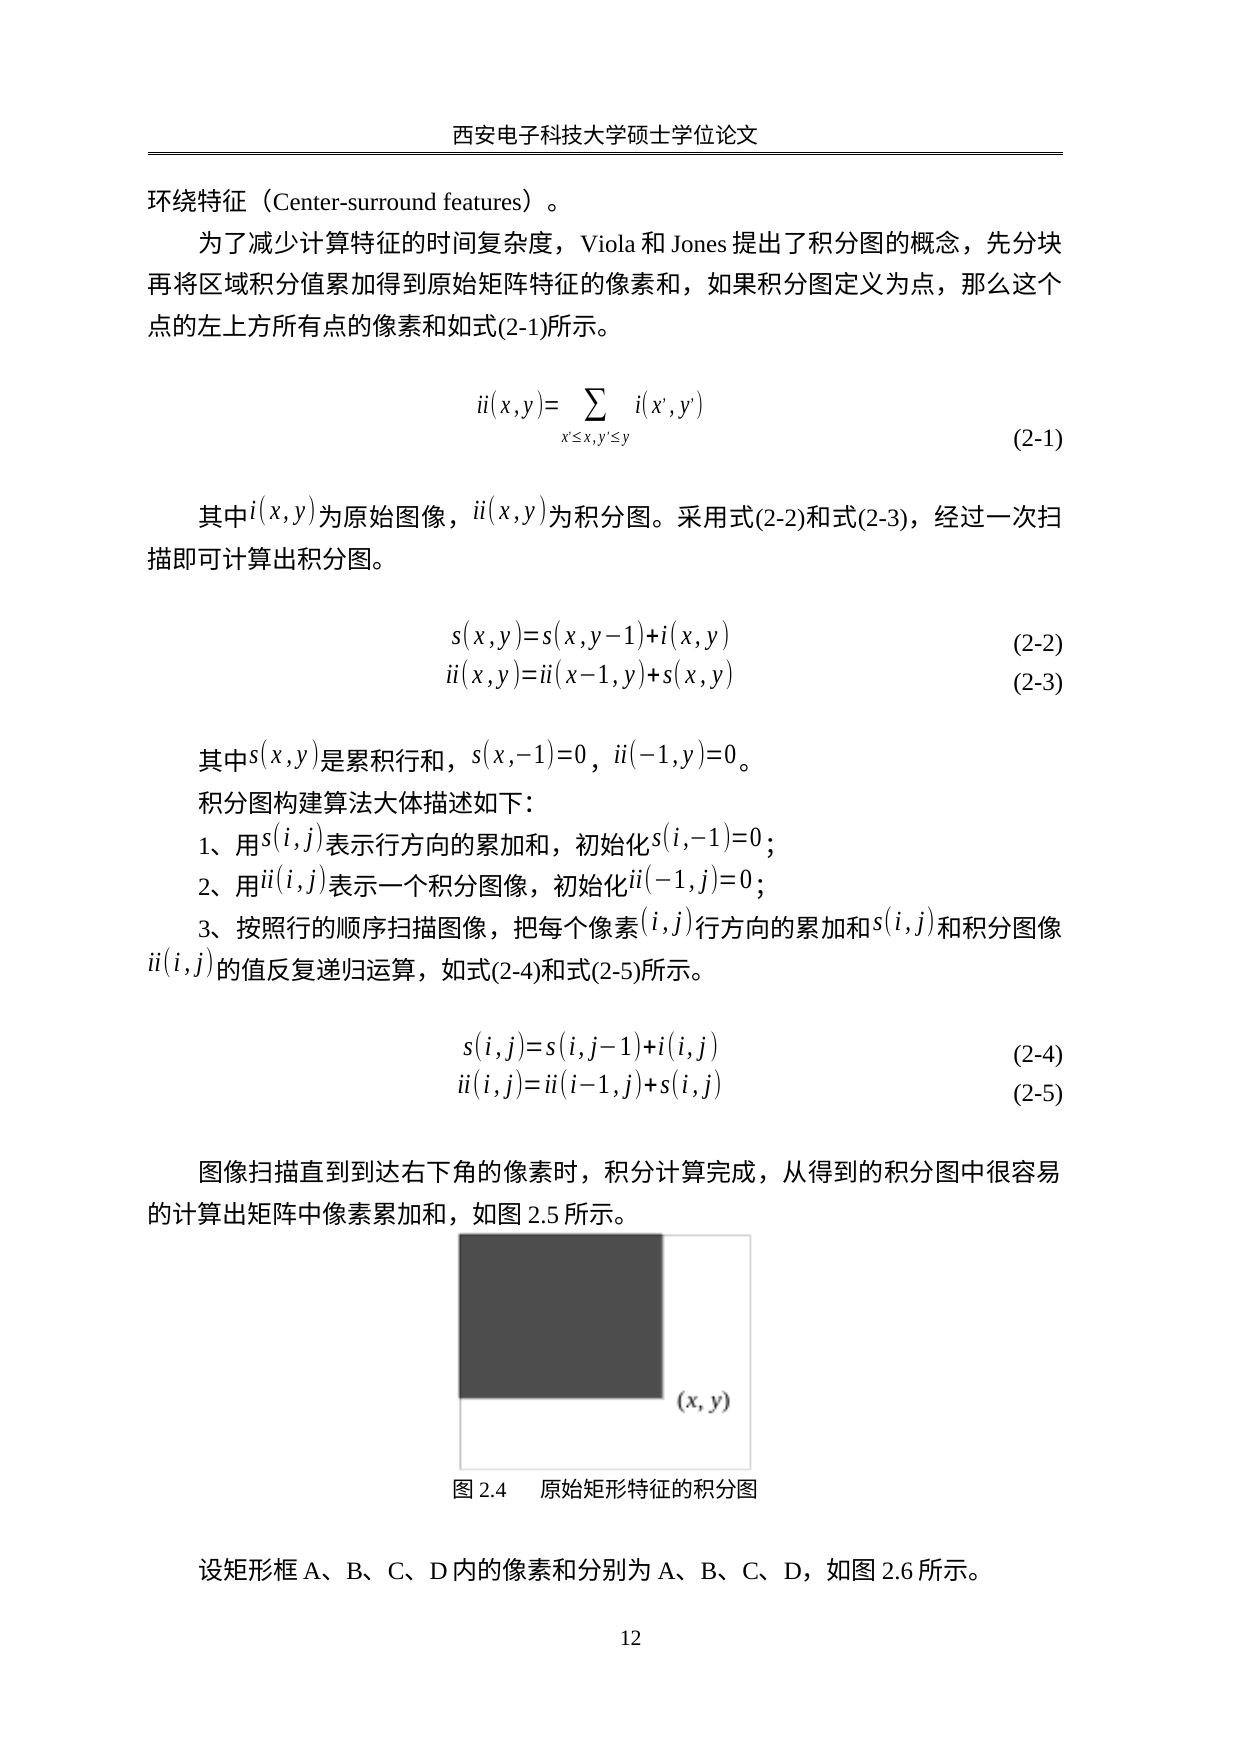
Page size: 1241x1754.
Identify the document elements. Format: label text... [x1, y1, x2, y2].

text 积分图构建算法大体描述如下： [148, 779, 1063, 821]
text 3、按照行的顺序扫描图像，把每个像素行方向的累加和和积分图像的值反复递归运算，如式(2-4)和式(2-5)所示。 [148, 904, 1063, 987]
text 2、用表示一个积分图像，初始化； [148, 862, 1063, 904]
text (2-2) [148, 618, 1063, 657]
text (2-1) [148, 386, 1063, 452]
text 为了提高算法的准确率和类haar特征的表示能力，Lienhart提出了三大类类haar特征[19]，分别是边缘特征（Edge features）、线状特征（Line features）、中心环绕特征（Center-surround features）。 [148, 177, 1063, 219]
text (2-5) [148, 1068, 1063, 1107]
text 为了减少计算特征的时间复杂度，Viola和Jones提出了积分图的概念，先分块再将区域积分值累加得到原始矩阵特征的像素和，如果积分图定义为点，那么这个点的左上方所有点的像素和如式(2-1)所示。 [148, 219, 1063, 344]
text (2-3) [148, 657, 1063, 696]
text 其中为原始图像，为积分图。采用式(2-2)和式(2-3)，经过一次扫描即可计算出积分图。 [148, 493, 1063, 577]
text 其中是累积行和，，。 [148, 737, 1063, 779]
text 设矩形框A、B、C、D内的像素和分别为A、B、C、D，如图2.6所示。 [148, 1546, 1063, 1587]
text 图像扫描直到到达右下角的像素时，积分计算完成，从得到的积分图中很容易的计算出矩阵中像素累加和，如图2.5所示。 [148, 1148, 1063, 1232]
text 1、用表示行方向的累加和，初始化； [148, 821, 1063, 862]
text 原始矩形特征的积分图 [148, 1472, 1063, 1504]
text (2-4) [148, 1029, 1063, 1068]
